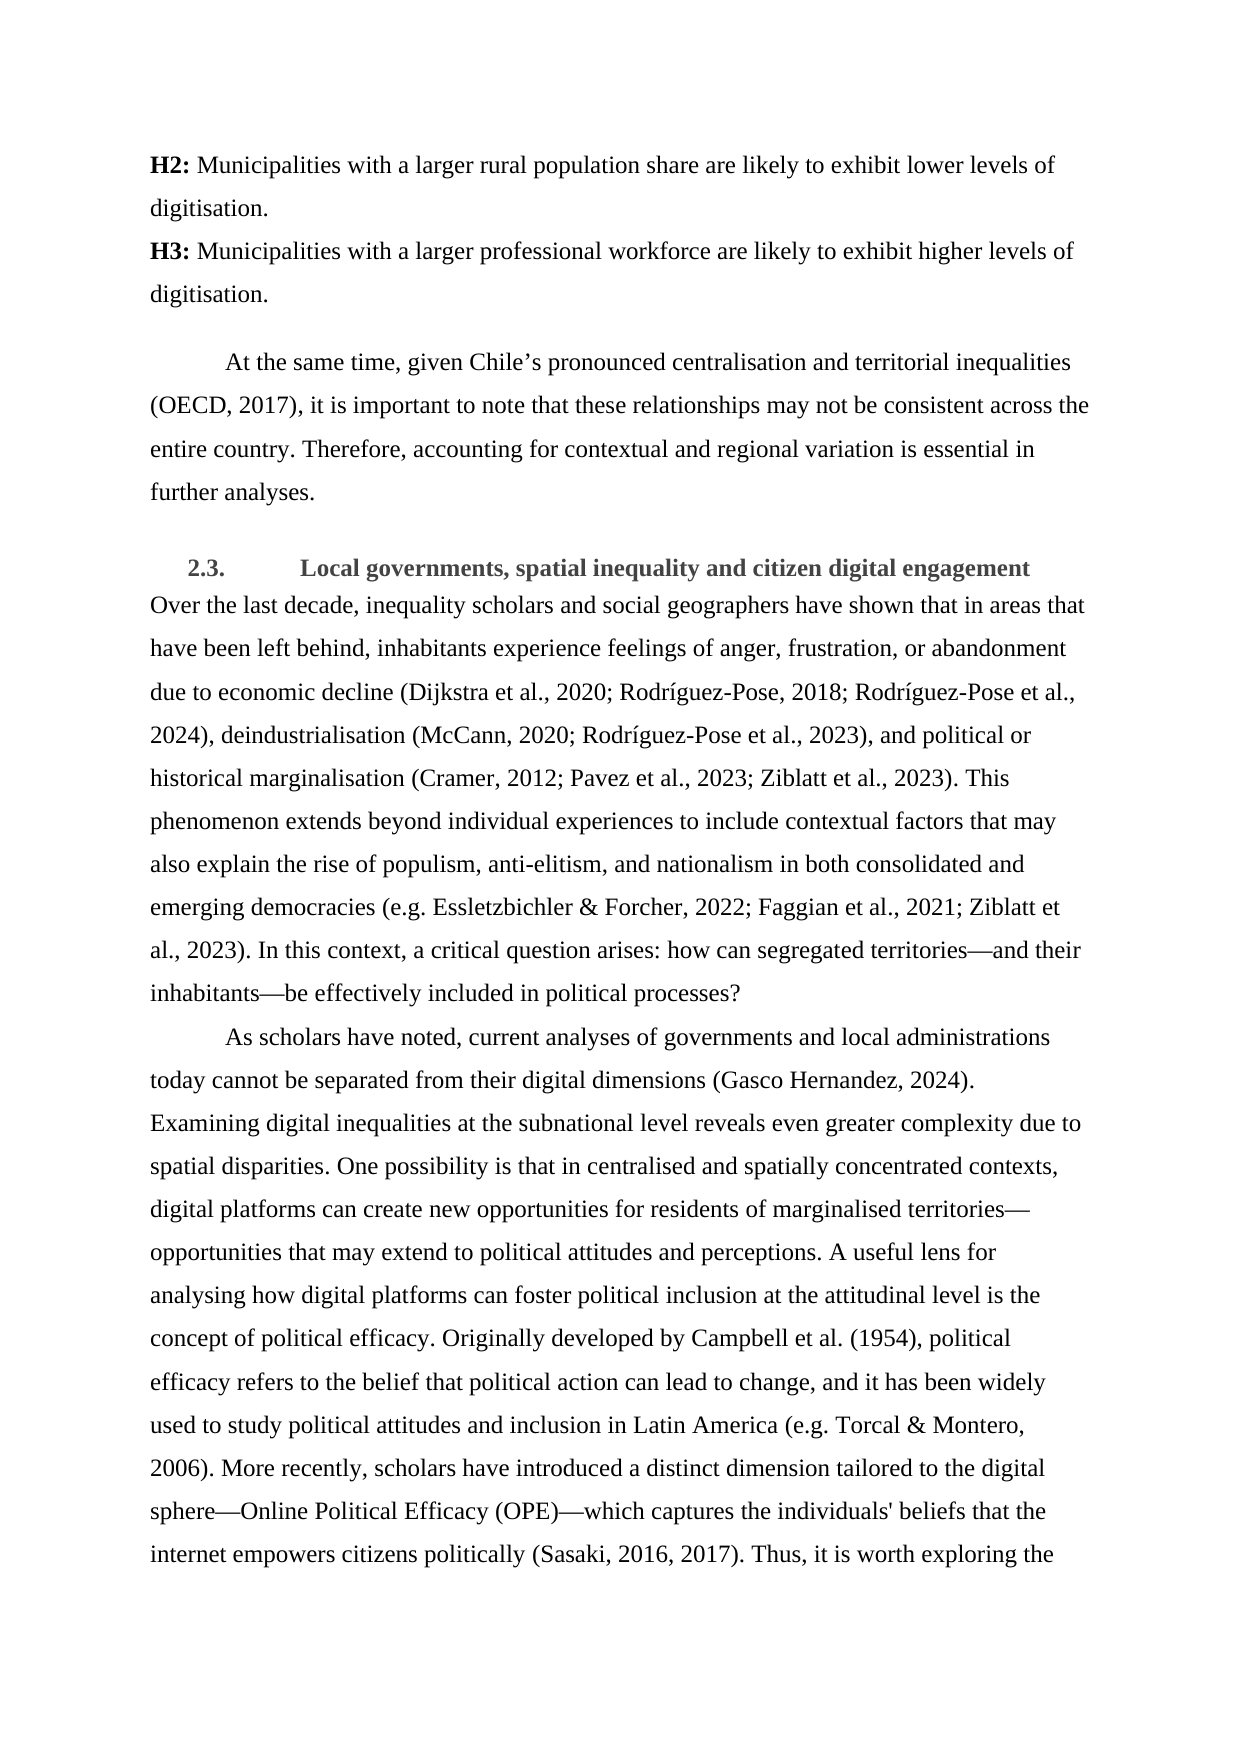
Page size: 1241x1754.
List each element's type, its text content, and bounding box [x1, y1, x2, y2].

subtitle Local governments, spatial inequality and citizen digital engagement [187, 553, 1090, 582]
text H3: Municipalities with a larger professional workforce are likely to exhibit higher levels of digitisation. [150, 236, 1090, 308]
text At the same time, given Chile’s pronounced centralisation and territorial inequalities (OECD, 2017), it is important to note that these relationships may not be consistent across the entire country. Therefore, accounting for contextual and regional variation is essential in further analyses. [150, 347, 1090, 506]
text Over the last decade, inequality scholars and social geographers have shown that in areas that have been left behind, inhabitants experience feelings of anger, frustration, or abandonment due to economic decline (Dijkstra et al., 2020; Rodríguez-Pose, 2018; Rodríguez-Pose et al., 2024), deindustrialisation (McCann, 2020; Rodríguez-Pose et al., 2023), and political or historical marginalisation (Cramer, 2012; Pavez et al., 2023; Ziblatt et al., 2023). This phenomenon extends beyond individual experiences to include contextual factors that may also explain the rise of populism, anti-elitism, and nationalism in both consolidated and emerging democracies (e.g. Essletzbichler & Forcher, 2022; Faggian et al., 2021; Ziblatt et al., 2023). In this context, a critical question arises: how can segregated territories—and their inhabitants—be effectively included in political processes? [150, 590, 1090, 1007]
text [150, 1022, 1090, 1568]
text H2: Municipalities with a larger rural population share are likely to exhibit lower levels of digitisation. [150, 150, 1090, 222]
